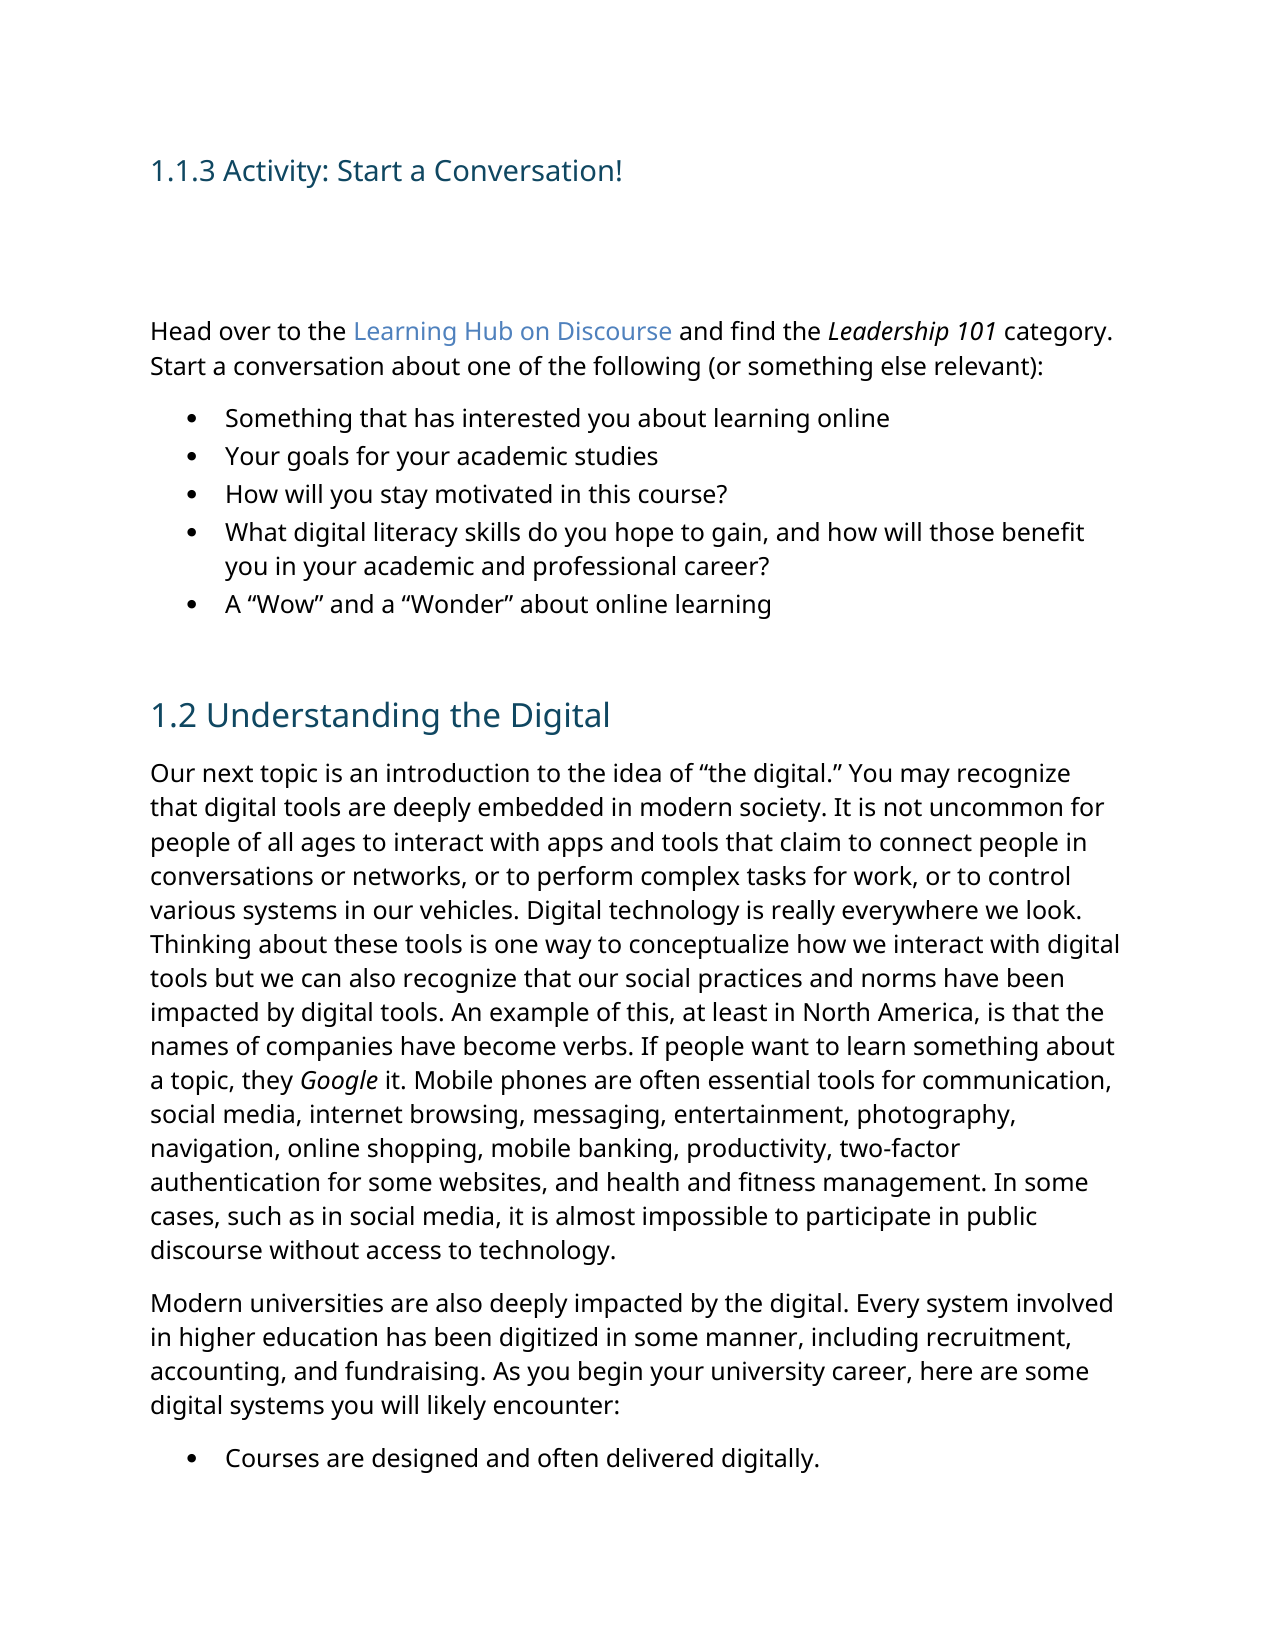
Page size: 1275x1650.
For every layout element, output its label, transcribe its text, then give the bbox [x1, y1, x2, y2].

text Our next topic is an introduction to the idea of “the digital.” You may recognize that digital tools are deeply embedded in modern society. It is not uncommon for people of all ages to interact with apps and tools that claim to connect people in conversations or networks, or to perform complex tasks for work, or to control various systems in our vehicles. Digital technology is really everywhere we look. Thinking about these tools is one way to conceptualize how we interact with digital tools but we can also recognize that our social practices and norms have been impacted by digital tools. An example of this, at least in North America, is that the names of companies have become verbs. If people want to learn something about a topic, they Google it. Mobile phones are often essential tools for communication, social media, internet browsing, messaging, entertainment, photography, navigation, online shopping, mobile banking, productivity, two-factor authentication for some websites, and health and fitness management. In some cases, such as in social media, it is almost impossible to participate in public discourse without access to technology. [150, 756, 1125, 1267]
list How will you stay motivated in this course? [187, 477, 1125, 511]
subtitle 1.2 Understanding the Digital [150, 692, 1125, 737]
text Modern universities are also deeply impacted by the digital. Every system involved in higher education has been digitized in some manner, including recruitment, accounting, and fundraising. As you begin your university career, here are some digital systems you will likely encounter: [150, 1286, 1125, 1422]
list A “Wow” and a “Wonder” about online learning [187, 586, 1125, 620]
list Courses are designed and often delivered digitally. [187, 1441, 1125, 1475]
list Something that has interested you about learning online [187, 401, 1125, 435]
text Head over to the Learning Hub on Discourse and find the Leadership 101 category. Start a conversation about one of the following (or something else relevant): [150, 314, 1125, 382]
list Your goals for your academic studies [187, 439, 1125, 473]
list What digital literacy skills do you hope to gain, and how will those benefit you in your academic and professional career? [187, 514, 1125, 582]
subtitle 1.1.3 Activity: Start a Conversation! [150, 150, 1125, 190]
